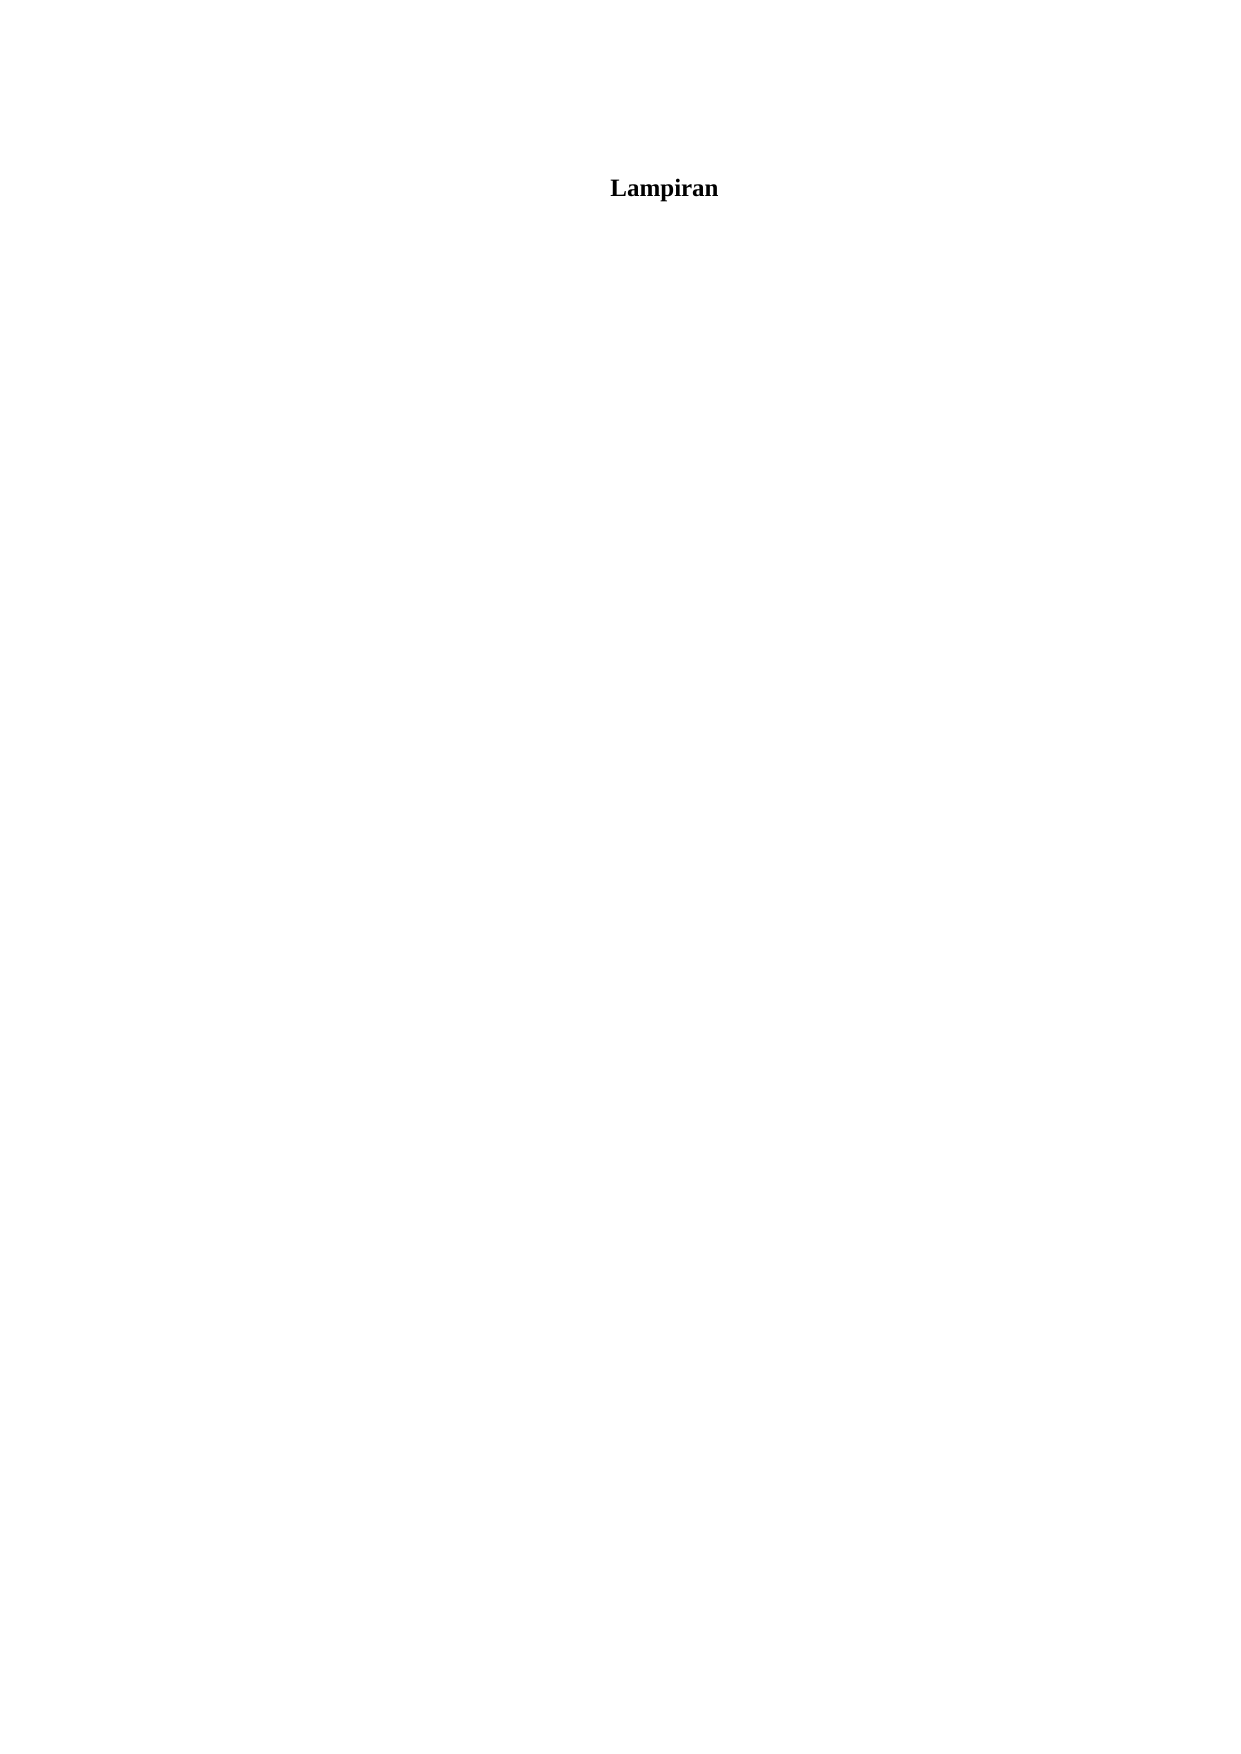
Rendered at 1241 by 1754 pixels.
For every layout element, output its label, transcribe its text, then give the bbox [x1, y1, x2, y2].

subtitle Lampiran [236, 173, 1092, 201]
